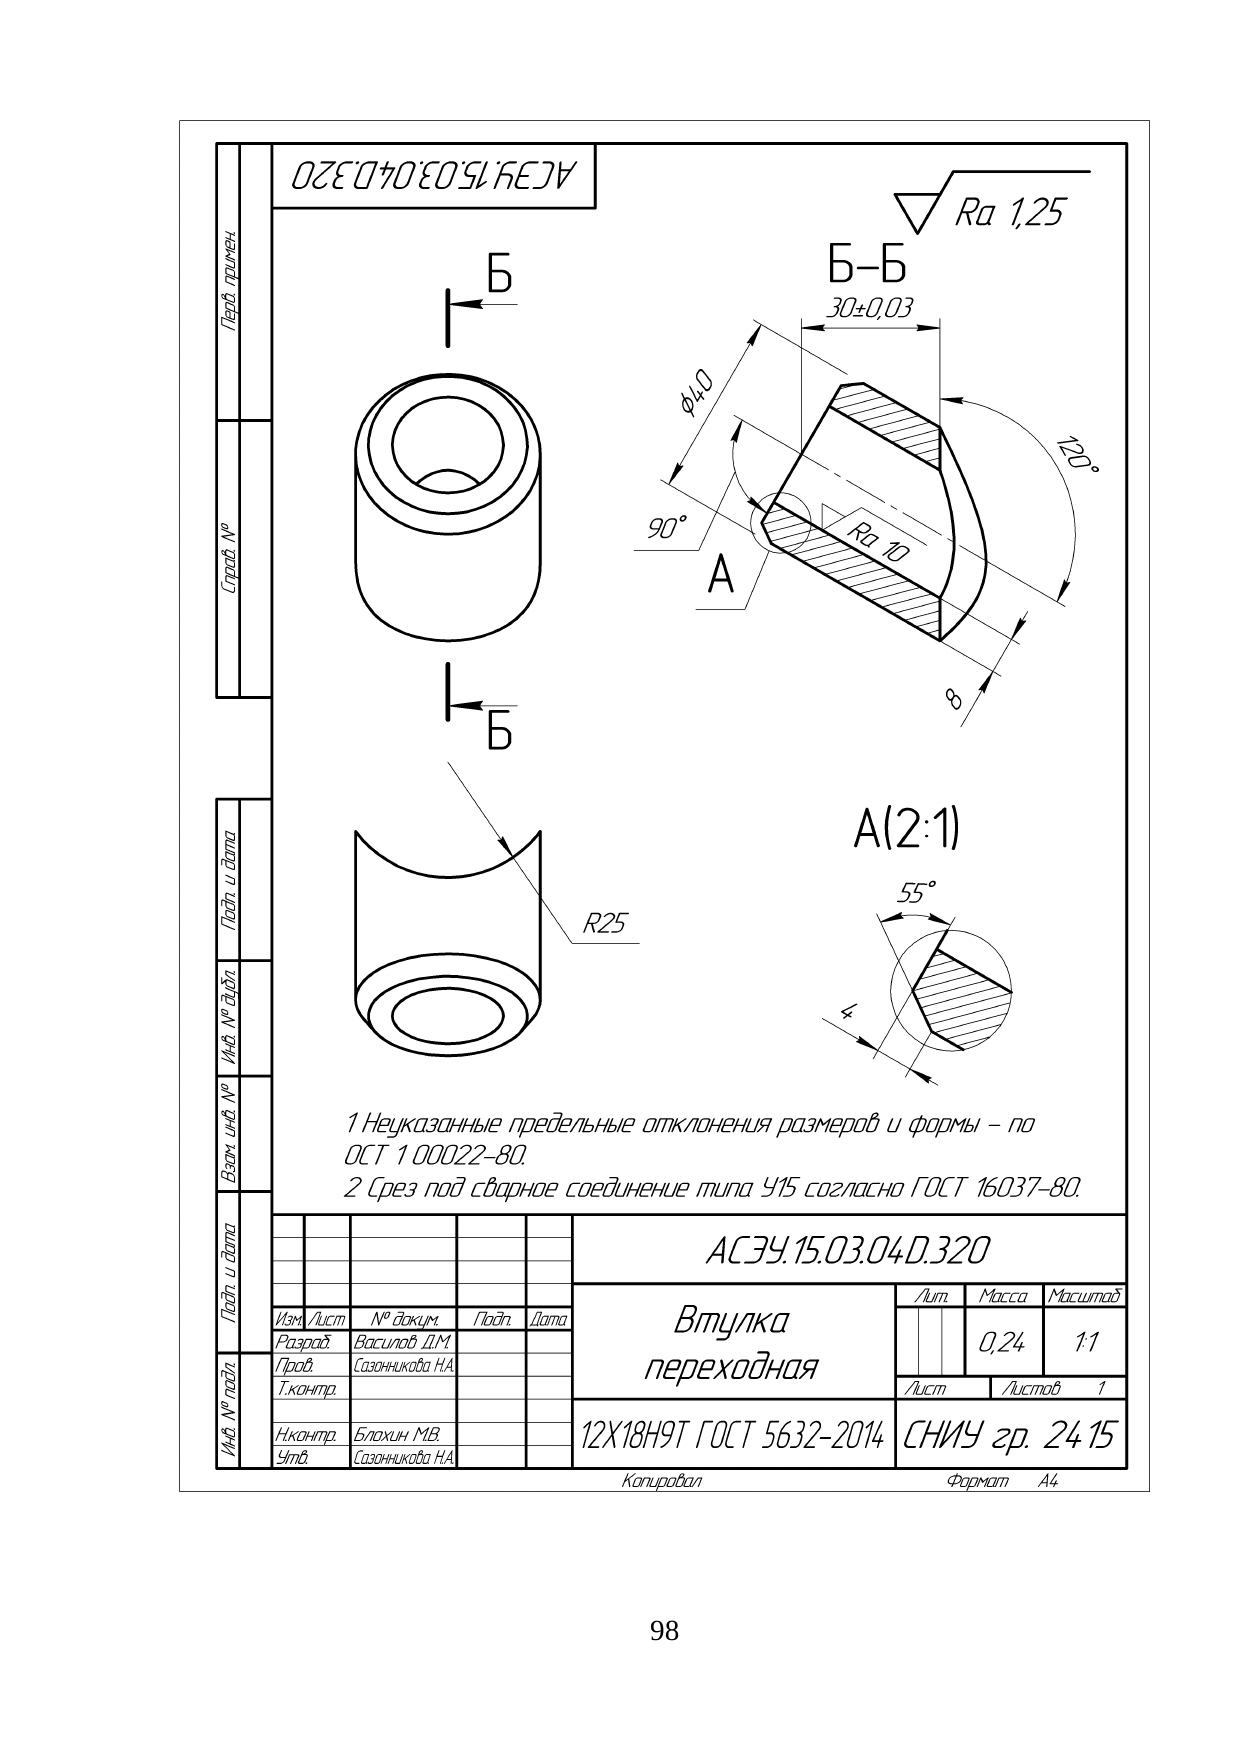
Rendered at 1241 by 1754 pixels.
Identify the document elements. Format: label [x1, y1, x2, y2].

picture [177, 118, 1152, 1494]
